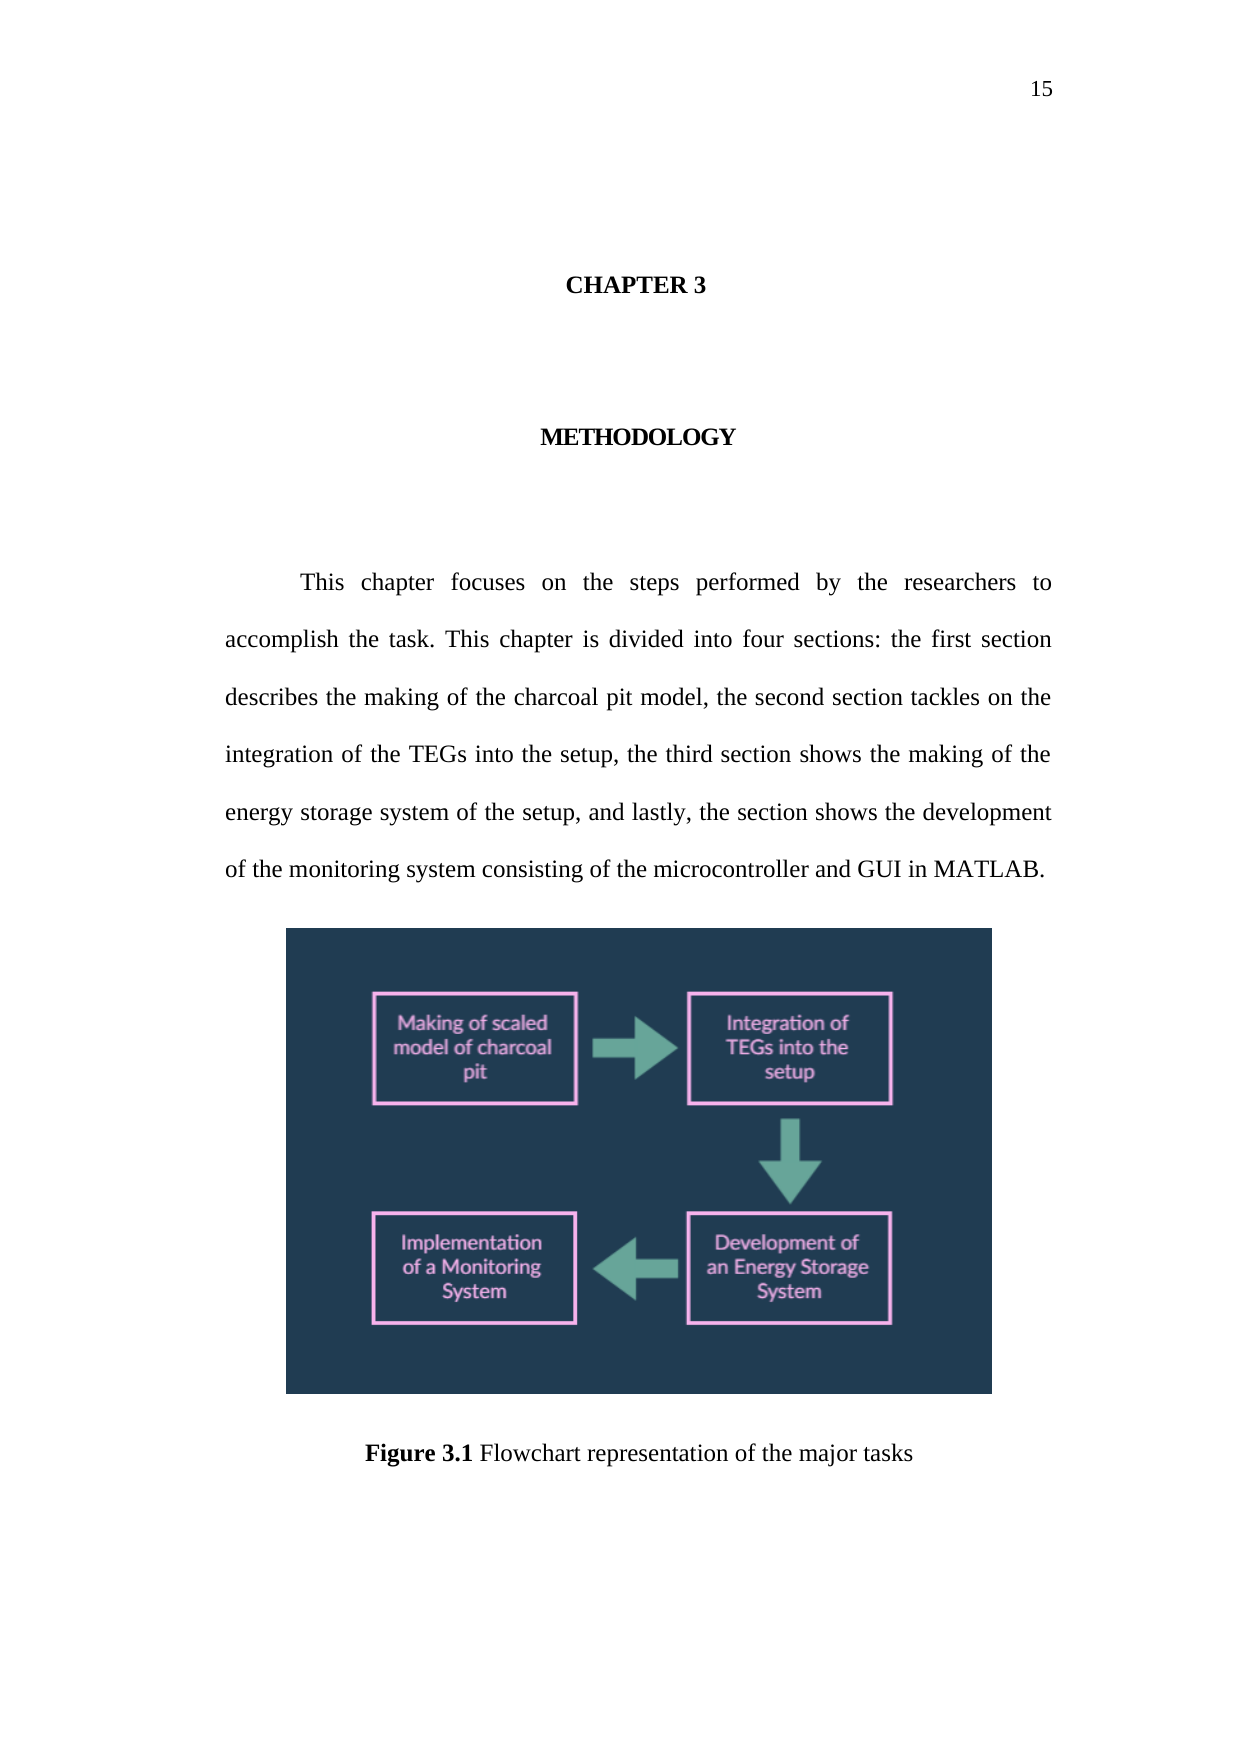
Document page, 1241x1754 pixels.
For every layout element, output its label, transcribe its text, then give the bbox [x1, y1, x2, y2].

picture [286, 928, 992, 1394]
text This chapter focuses on the steps performed by the researchers to accomplish the task. This chapter is divided into four sections: the first section describes the making of the charcoal pit model, the second section tackles on the integration of the TEGs into the setup, the third section shows the making of the energy storage system of the setup, and lastly, the section shows the development of the monitoring system consisting of the microcontroller and GUI in MATLAB. [225, 567, 1053, 883]
text Figure 3.1 Flowchart representation of the major tasks [225, 1438, 1053, 1467]
subtitle METHODOLOGY [225, 422, 1053, 451]
